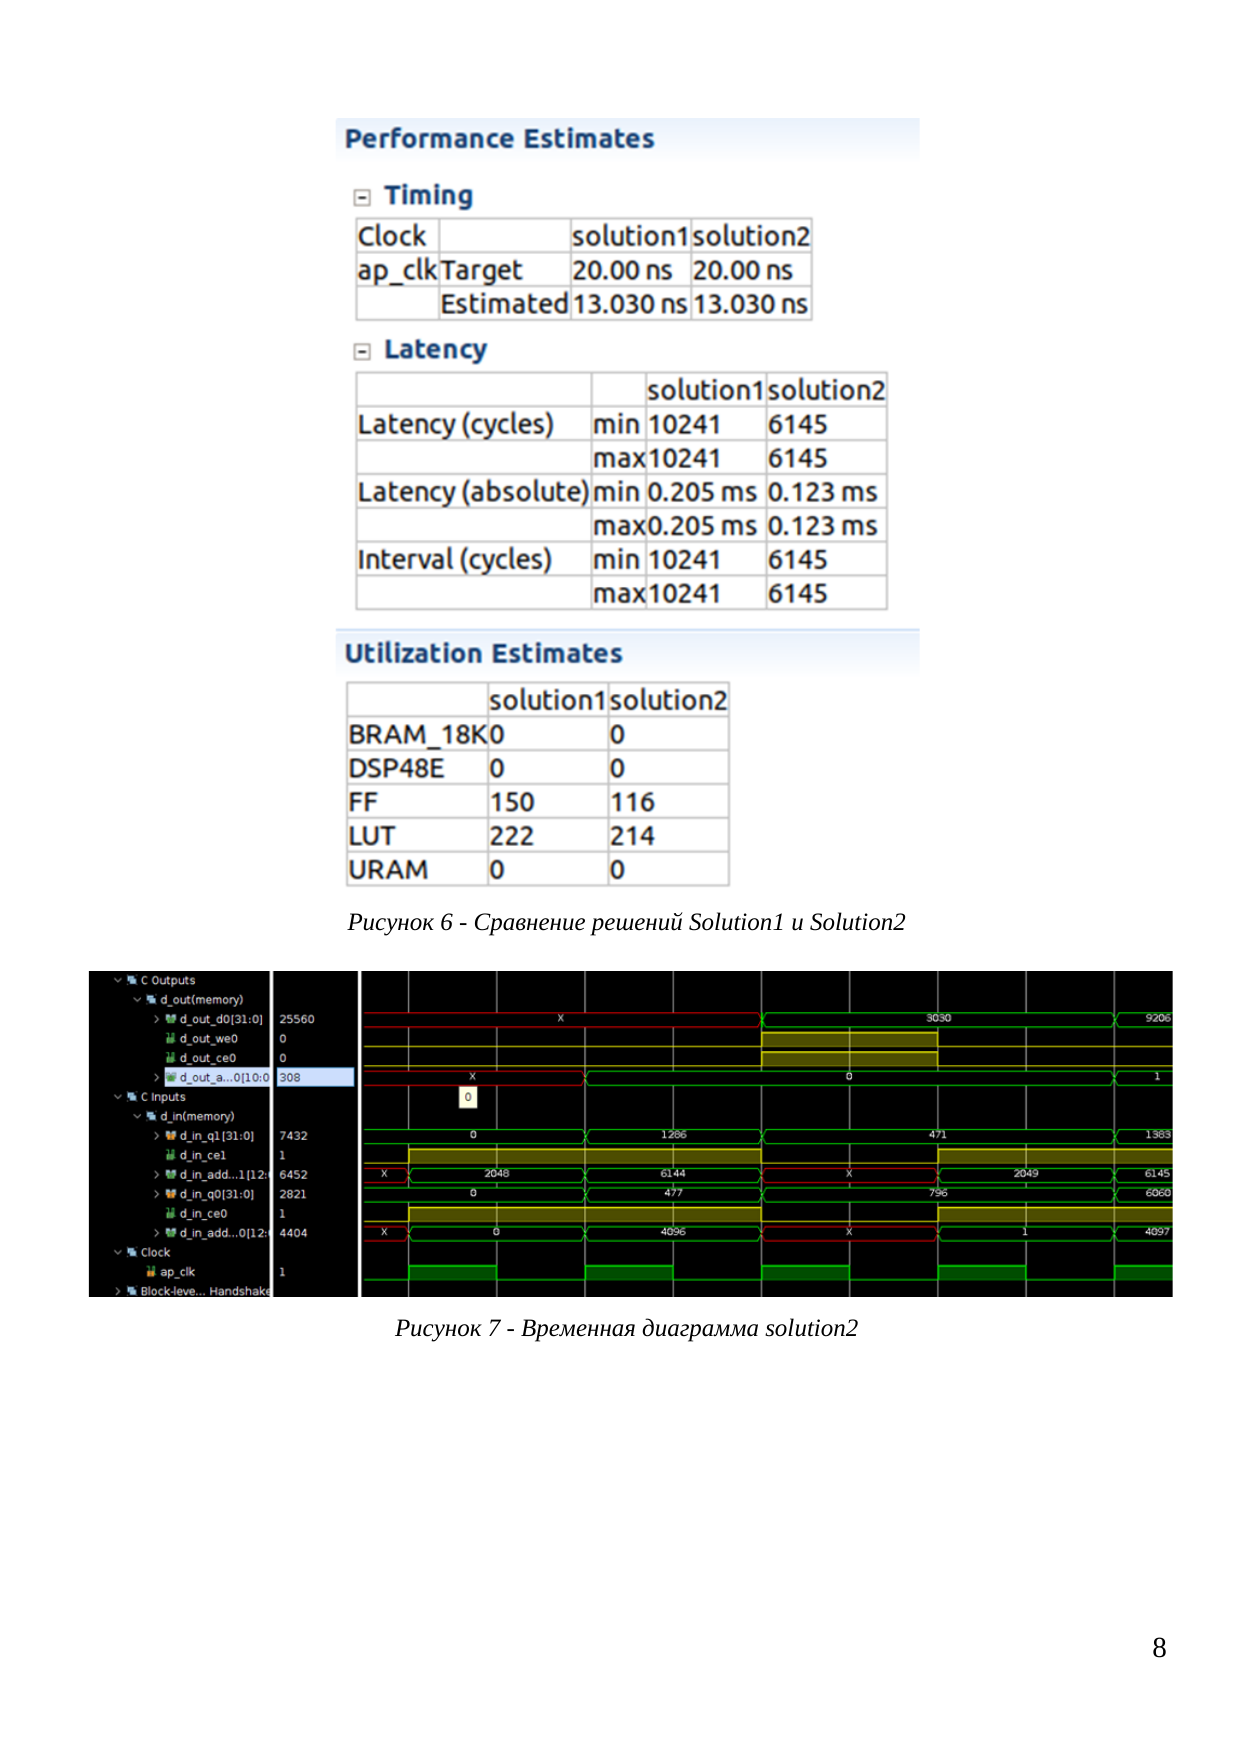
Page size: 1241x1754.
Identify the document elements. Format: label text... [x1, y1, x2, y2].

text Рисунок 7 - Временная диаграмма solution2 [89, 1313, 1167, 1342]
picture [88, 971, 1173, 1297]
text Рисунок 6 - Сравнение решений Solution1 и Solution2 [89, 907, 1167, 936]
picture [335, 118, 920, 894]
